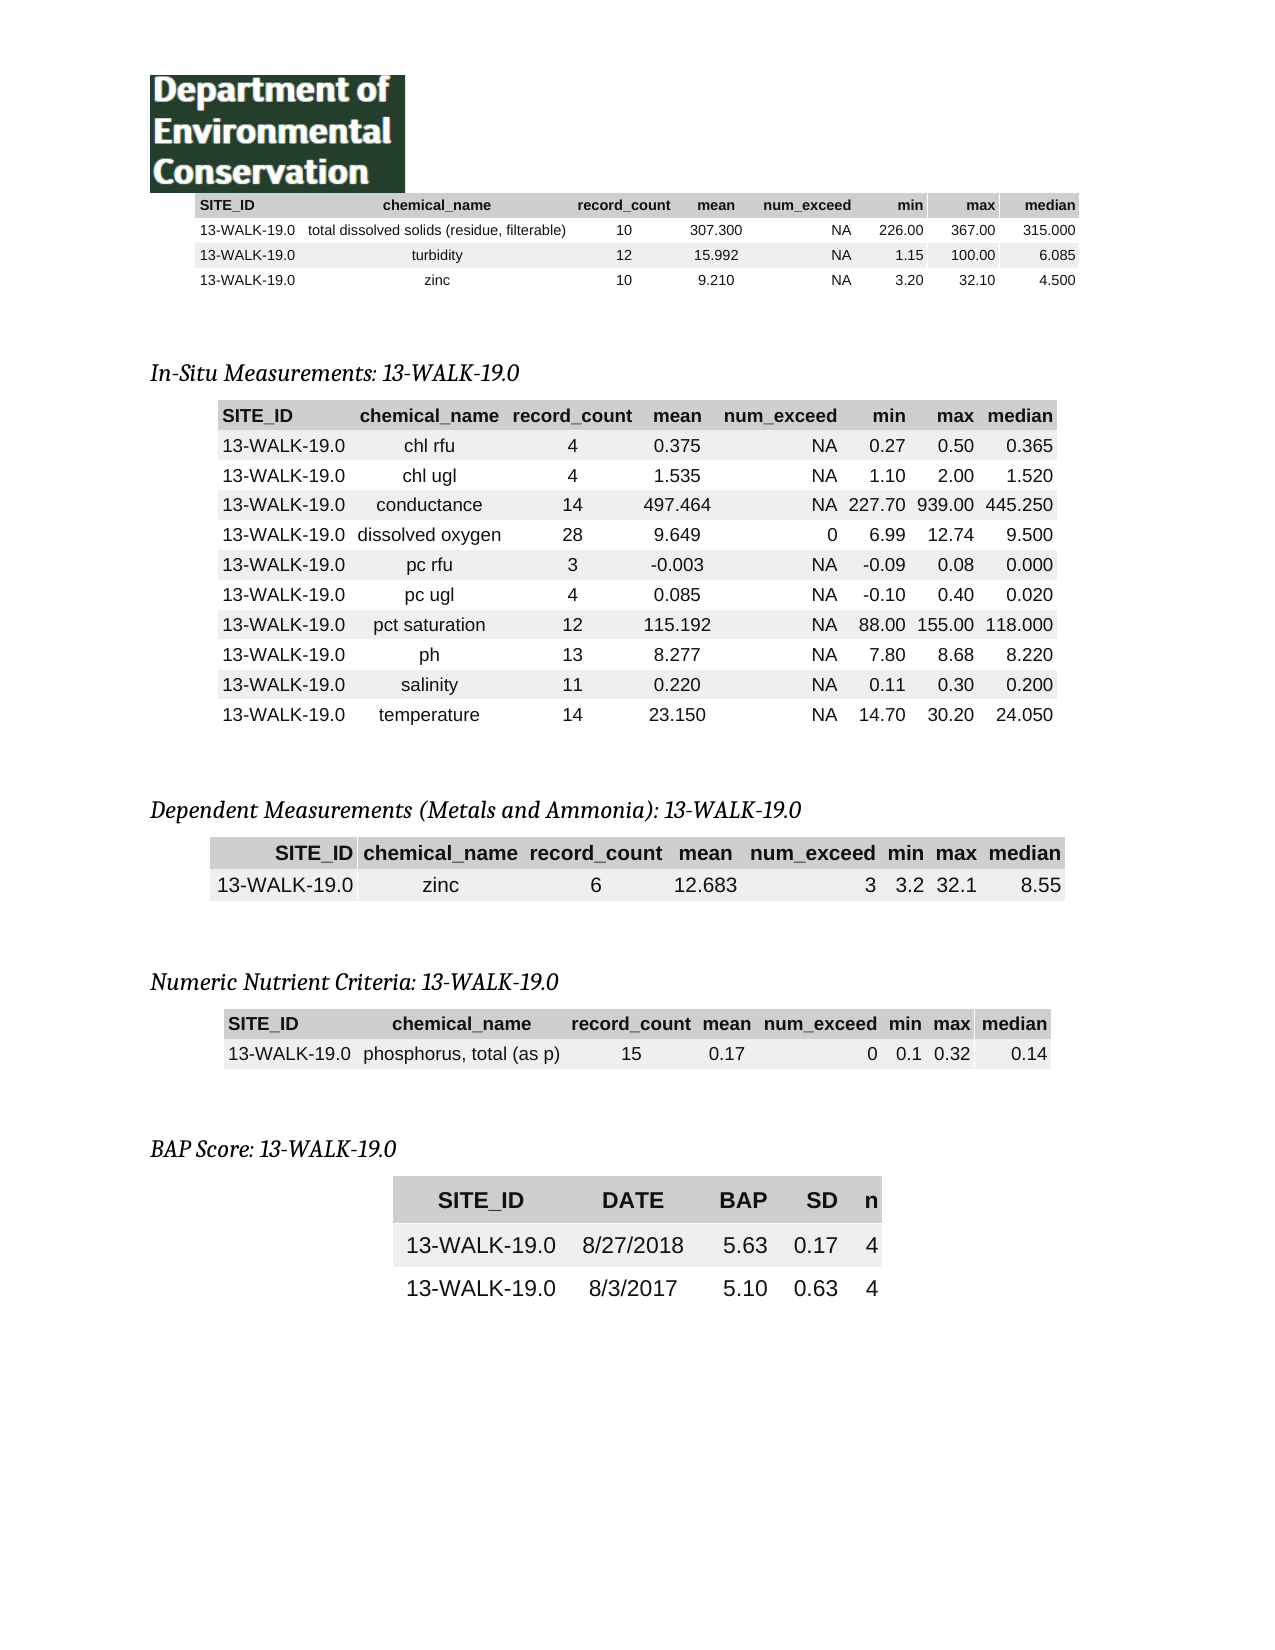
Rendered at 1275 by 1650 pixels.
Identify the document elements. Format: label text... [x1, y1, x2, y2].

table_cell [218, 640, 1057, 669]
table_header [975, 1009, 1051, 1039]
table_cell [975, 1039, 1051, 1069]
text Numeric Nutrient Criteria: 13-WALK-19.0 [150, 968, 1125, 996]
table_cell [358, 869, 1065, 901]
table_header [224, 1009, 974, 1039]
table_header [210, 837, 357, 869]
text BAP Score: 13-WALK-19.0 [150, 1135, 1125, 1164]
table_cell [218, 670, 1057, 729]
text In-Situ Measurements: 13-WALK-19.0 [150, 359, 1125, 388]
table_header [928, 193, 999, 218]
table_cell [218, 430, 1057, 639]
picture [150, 75, 406, 193]
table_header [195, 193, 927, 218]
text Dependent Measurements (Metals and Ammonia): 13-WALK-19.0 [150, 796, 1125, 824]
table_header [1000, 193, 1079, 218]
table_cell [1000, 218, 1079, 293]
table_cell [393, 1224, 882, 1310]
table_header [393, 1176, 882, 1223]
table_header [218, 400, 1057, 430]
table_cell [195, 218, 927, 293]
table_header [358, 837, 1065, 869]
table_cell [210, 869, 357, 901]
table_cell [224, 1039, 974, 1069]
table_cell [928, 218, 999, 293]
